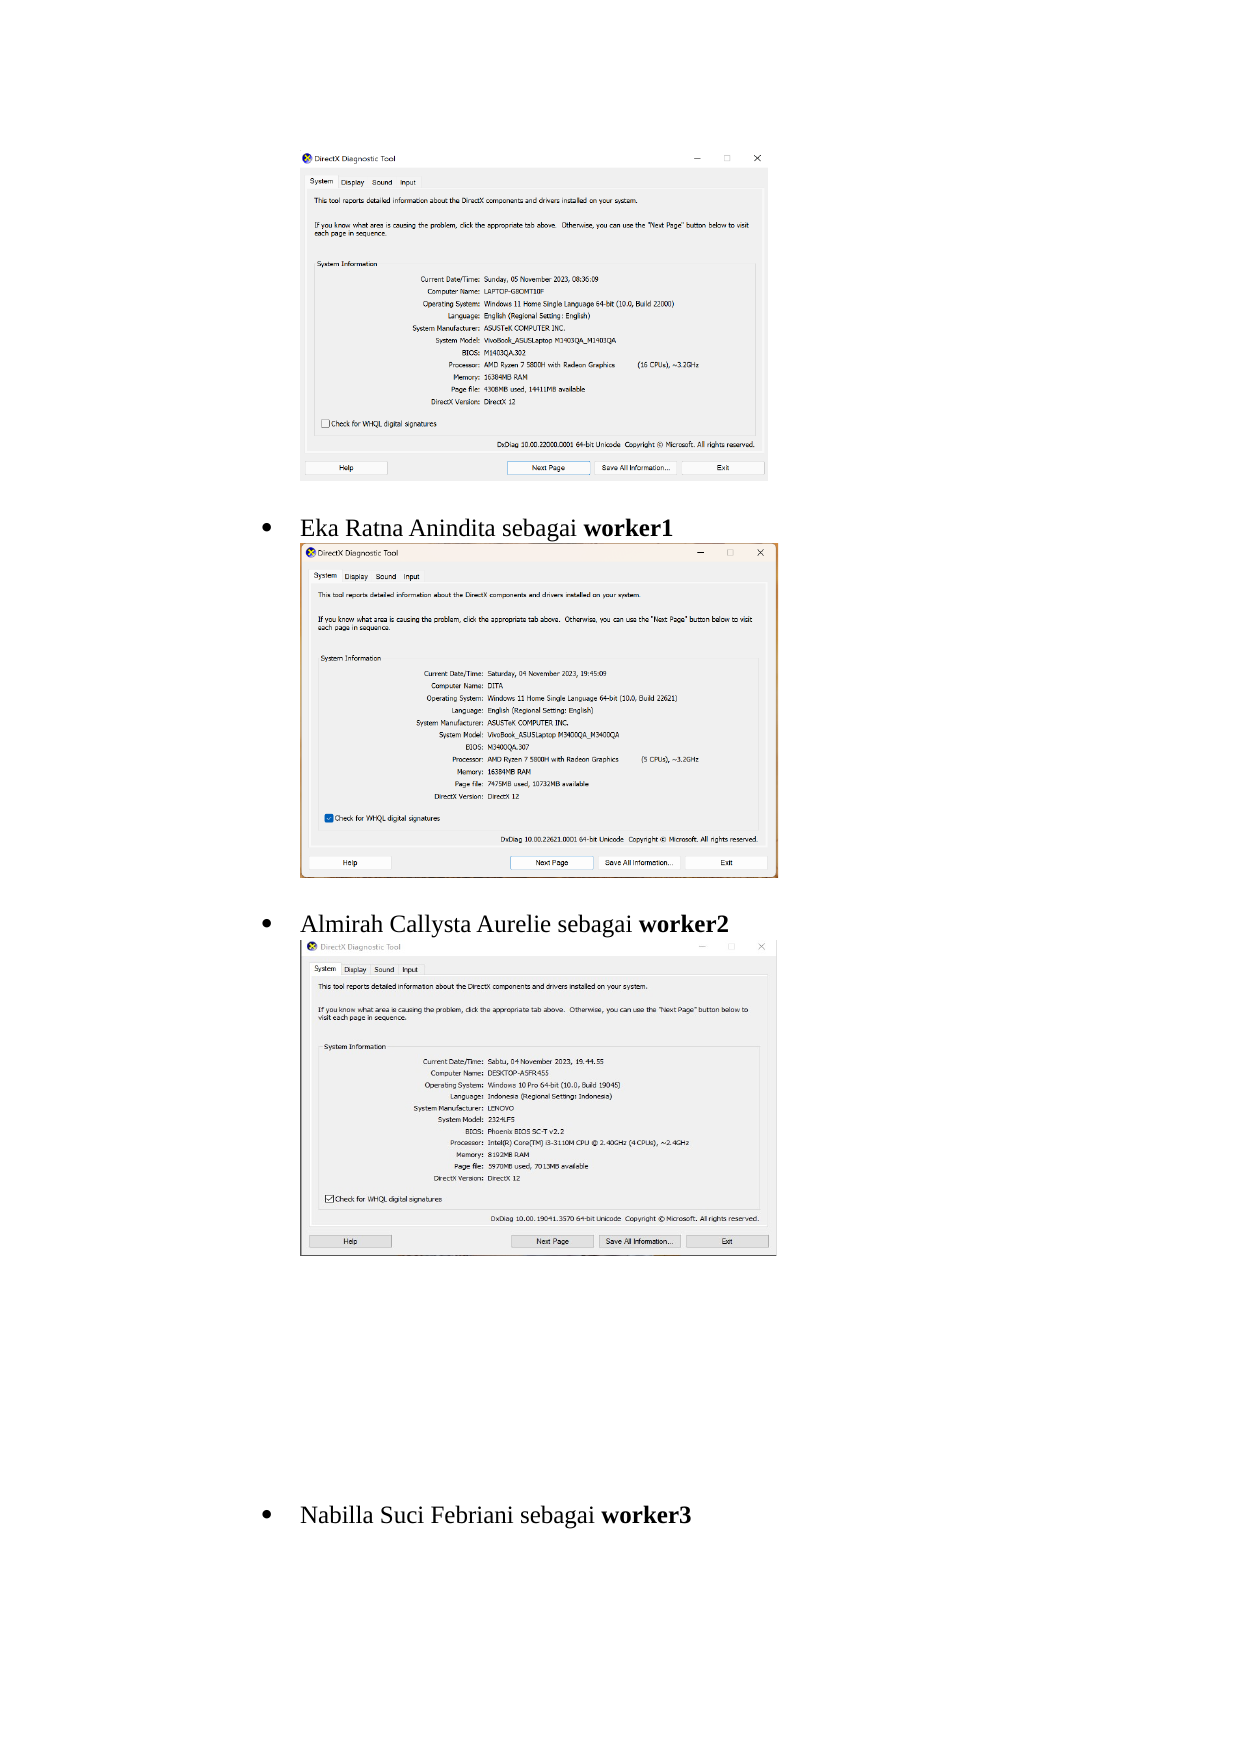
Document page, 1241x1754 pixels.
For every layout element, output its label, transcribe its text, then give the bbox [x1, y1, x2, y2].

picture [300, 543, 779, 878]
picture [300, 150, 768, 481]
list Nabilla Suci Febriani sebagai worker3 [262, 1501, 1090, 1529]
picture [300, 940, 777, 1256]
list Almirah Callysta Aurelie sebagai worker2 [262, 909, 1090, 938]
list Eka Ratna Anindita sebagai worker1 [262, 513, 1090, 541]
